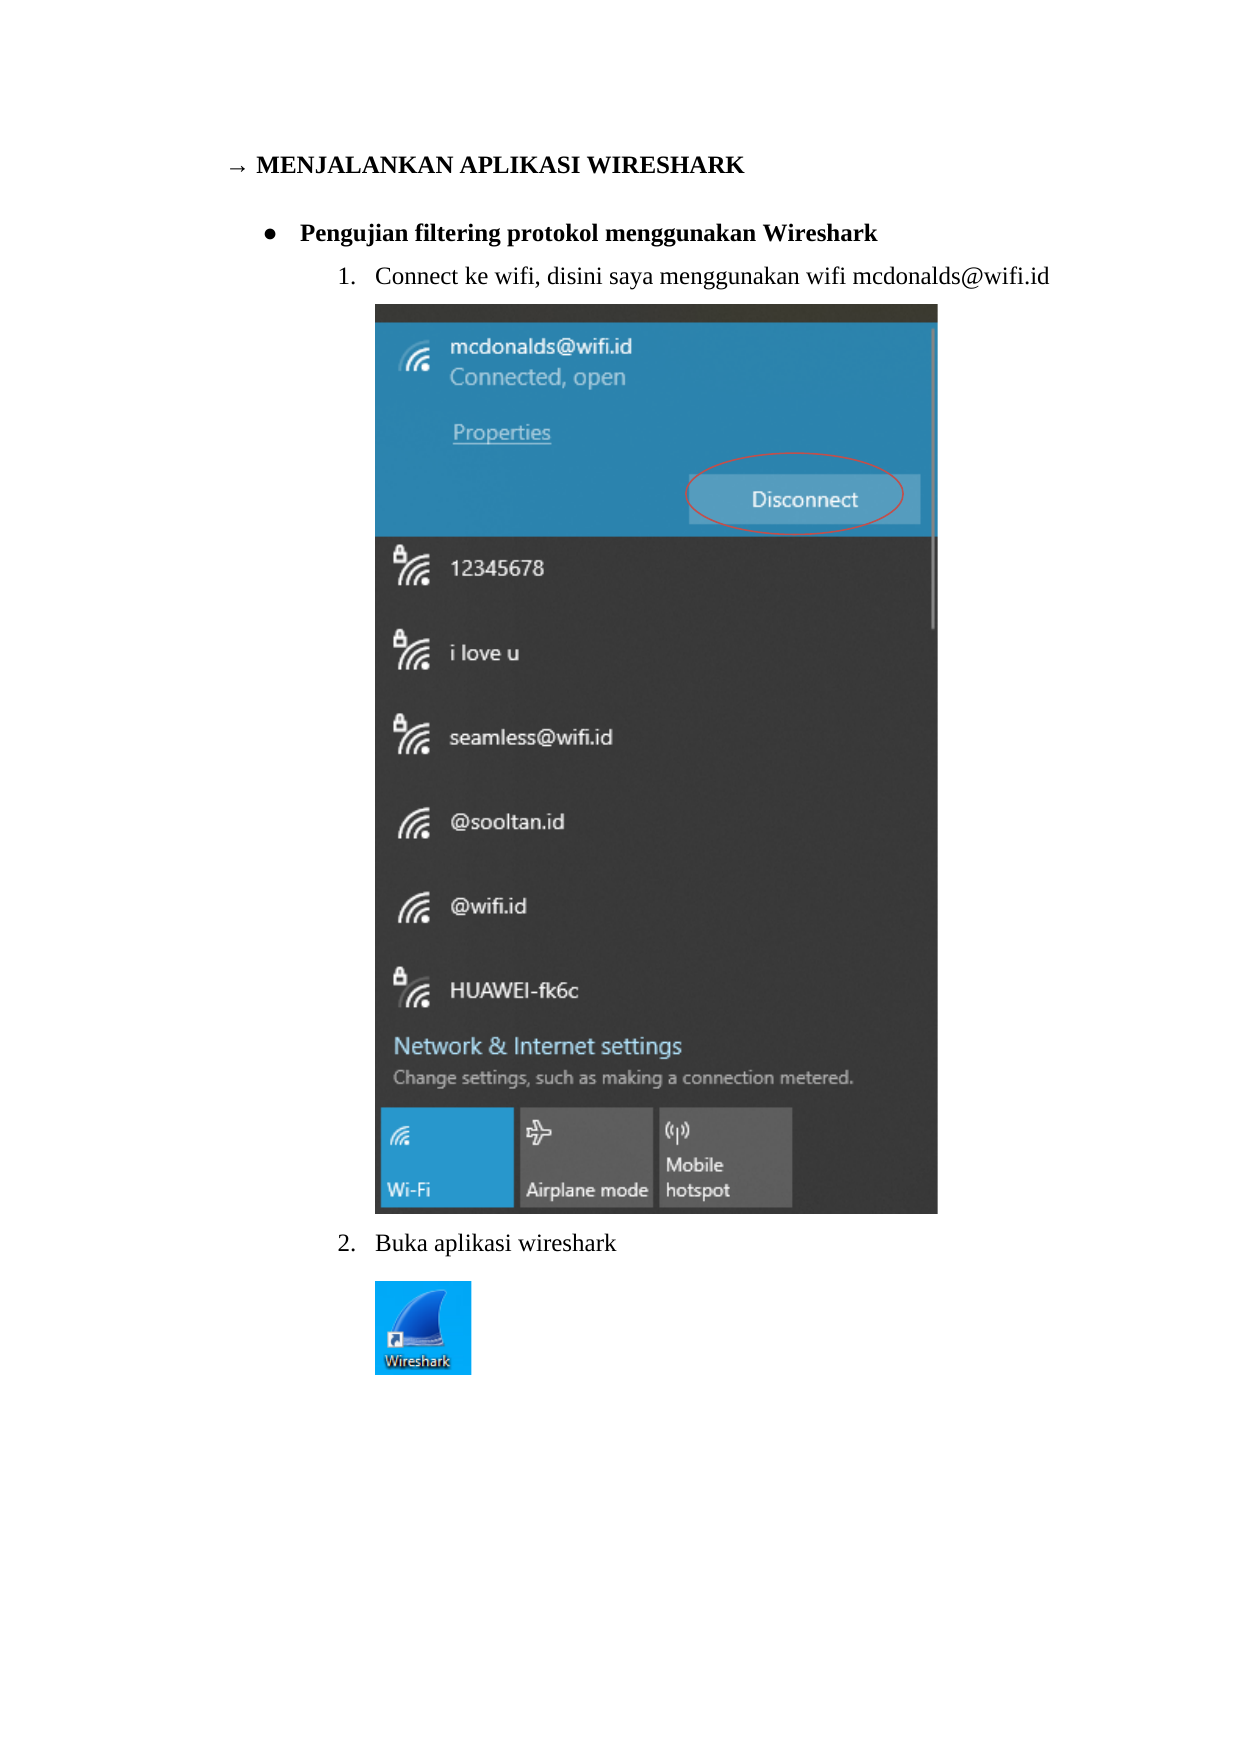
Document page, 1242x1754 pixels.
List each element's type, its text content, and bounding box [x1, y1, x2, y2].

picture [375, 304, 938, 1214]
list Connect ke wifi, disini saya menggunakan wifi mcdonalds@wifi.id [337, 261, 1123, 290]
picture [387, 1356, 449, 1366]
list Buka aplikasi wireshark [337, 1228, 1123, 1257]
picture [388, 1290, 446, 1347]
list Pengujian filtering protokol menggunakan Wireshark [262, 218, 1123, 247]
subtitle → MENJALANKAN APLIKASI WIRESHARK [225, 150, 1123, 179]
